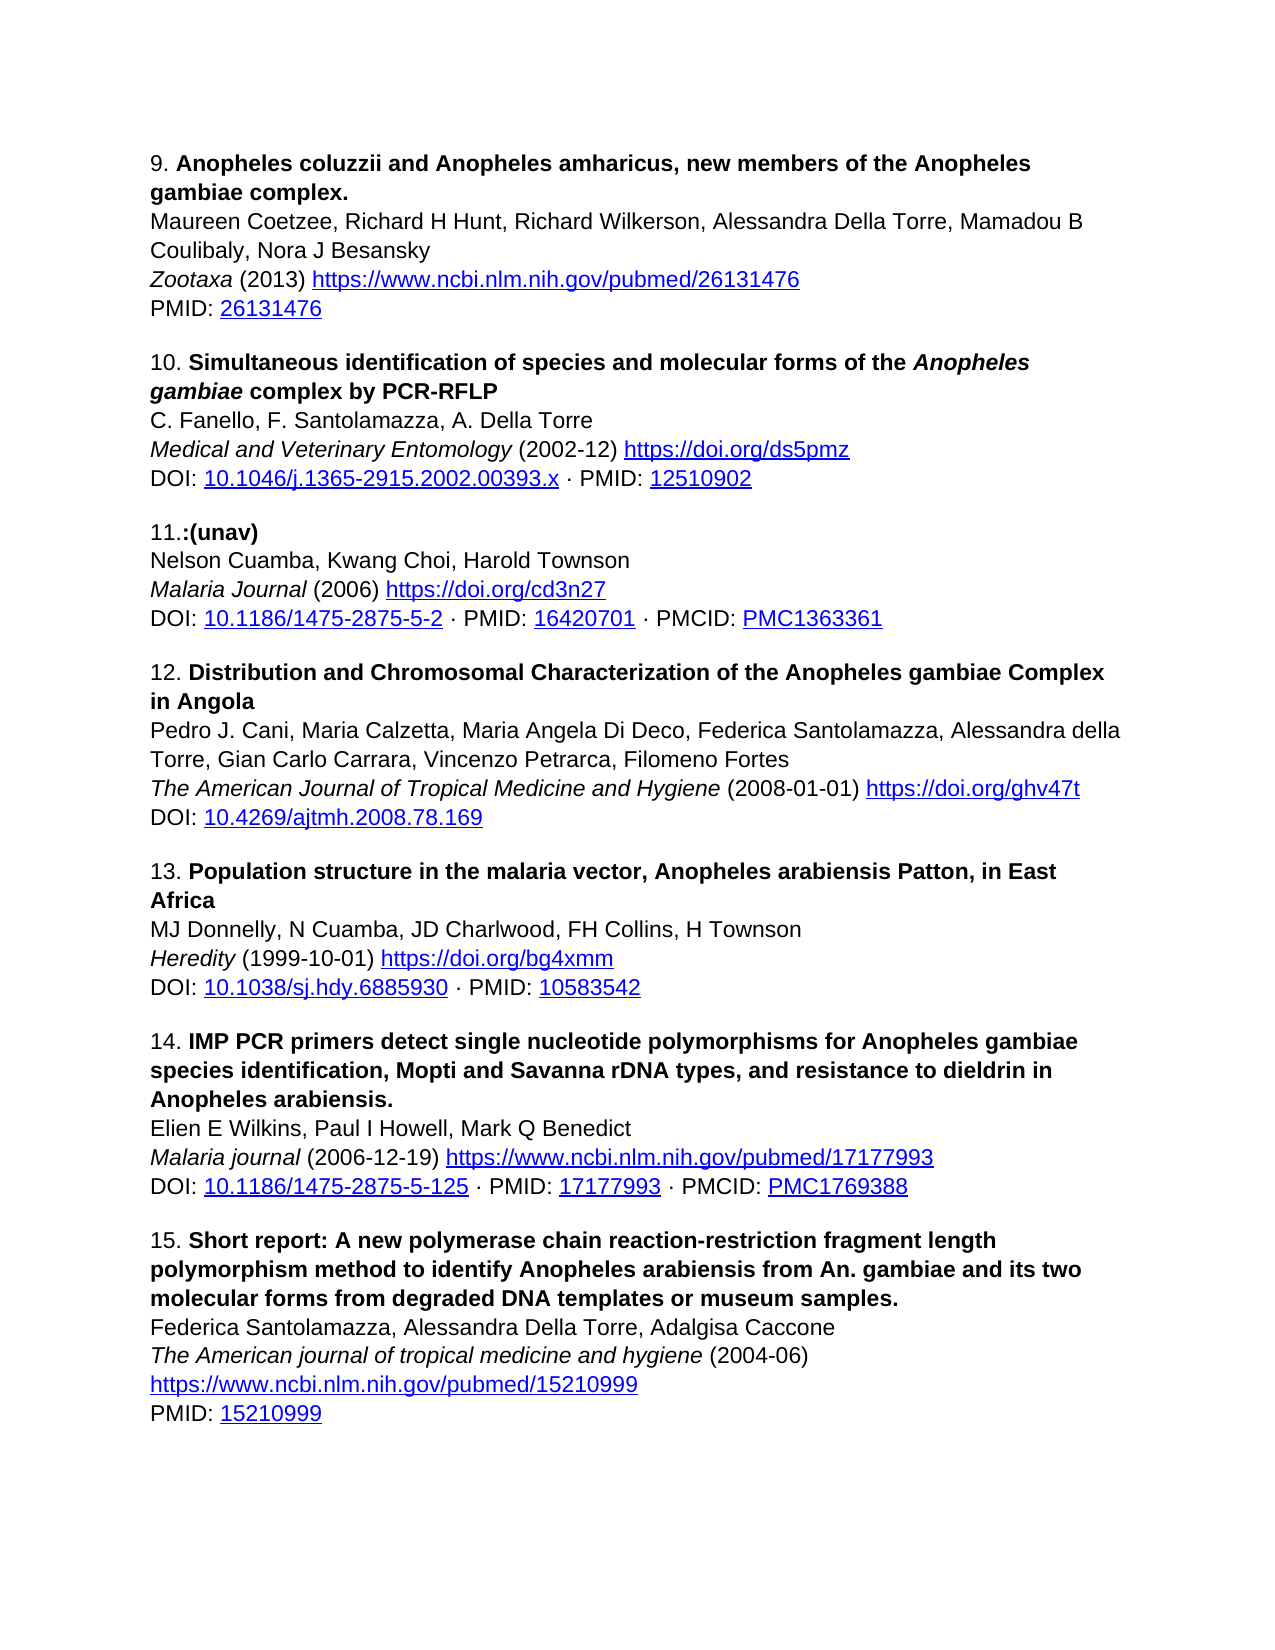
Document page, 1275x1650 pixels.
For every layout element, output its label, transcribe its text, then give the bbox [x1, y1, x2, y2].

text 13. Population structure in the malaria vector, Anopheles arabiensis Patton, in East Africa MJ Donnelly, N Cuamba, JD Charlwood, FH Collins, H Townson Heredity (1999-10-01) https://doi.org/bg4xmm DOI: 10.1038/sj.hdy.6885930 · PMID: 10583542 [150, 858, 1125, 1000]
text 11.:(unav) Nelson Cuamba, Kwang Choi, Harold Townson Malaria Journal (2006) https://doi.org/cd3n27 DOI: 10.1186/1475-2875-5-2 · PMID: 16420701 · PMCID: PMC1363361 [150, 518, 1125, 632]
text 10. Simultaneous identification of species and molecular forms of the Anopheles gambiae complex by PCR-RFLP C. Fanello, F. Santolamazza, A. Della Torre Medical and Veterinary Entomology (2002-12) https://doi.org/ds5pmz DOI: 10.1046/j.1365-2915.2002.00393.x · PMID: 12510902 [150, 349, 1125, 491]
text 14. IMP PCR primers detect single nucleotide polymorphisms for Anopheles gambiae species identification, Mopti and Savanna rDNA types, and resistance to dieldrin in Anopheles arabiensis. Elien E Wilkins, Paul I Howell, Mark Q Benedict Malaria journal (2006-12-19) https://www.ncbi.nlm.nih.gov/pubmed/17177993 DOI: 10.1186/1475-2875-5-125 · PMID: 17177993 · PMCID: PMC1769388 [150, 1028, 1125, 1199]
text 9. Anopheles coluzzii and Anopheles amharicus, new members of the Anopheles gambiae complex. Maureen Coetzee, Richard H Hunt, Richard Wilkerson, Alessandra Della Torre, Mamadou B Coulibaly, Nora J Besansky Zootaxa (2013) https://www.ncbi.nlm.nih.gov/pubmed/26131476 PMID: 26131476 [150, 150, 1125, 321]
text 12. Distribution and Chromosomal Characterization of the Anopheles gambiae Complex in Angola Pedro J. Cani, Maria Calzetta, Maria Angela Di Deco, Federica Santolamazza, Alessandra della Torre, Gian Carlo Carrara, Vincenzo Petrarca, Filomeno Fortes The American Journal of Tropical Medicine and Hygiene (2008-01-01) https://doi.org/ghv47t DOI: 10.4269/ajtmh.2008.78.169 [150, 659, 1125, 831]
text 15. Short report: A new polymerase chain reaction-restriction fragment length polymorphism method to identify Anopheles arabiensis from An. gambiae and its two molecular forms from degraded DNA templates or museum samples. Federica Santolamazza, Alessandra Della Torre, Adalgisa Caccone The American journal of tropical medicine and hygiene (2004-06) https://www.ncbi.nlm.nih.gov/pubmed/15210999 PMID: 15210999 [150, 1227, 1125, 1427]
